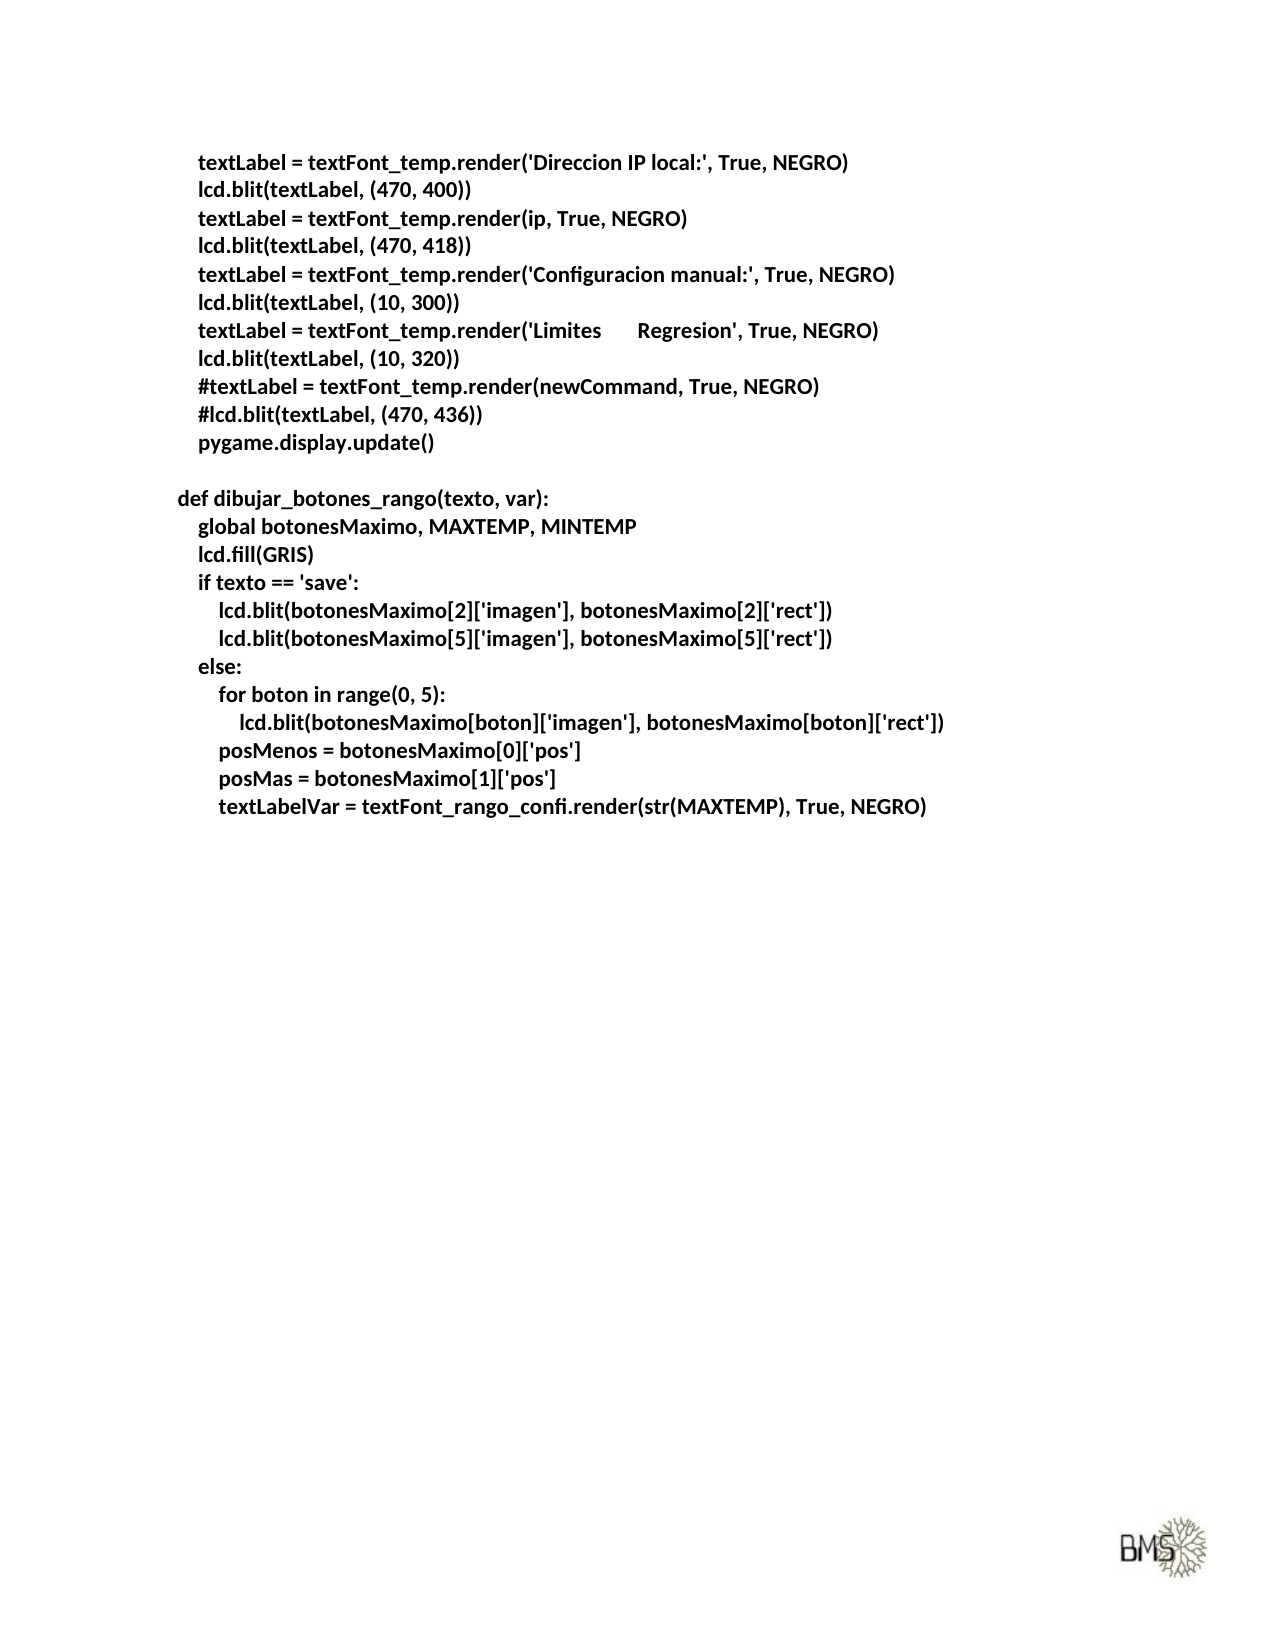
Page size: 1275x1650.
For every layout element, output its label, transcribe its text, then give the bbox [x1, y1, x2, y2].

text lcd.fill(GRIS) [177, 540, 1098, 568]
text if texto == 'save': [177, 568, 1098, 596]
text posMenos = botonesMaximo[0]['pos'] [177, 736, 1098, 764]
text lcd.blit(botonesMaximo[2]['imagen'], botonesMaximo[2]['rect']) [177, 596, 1098, 624]
text lcd.blit(textLabel, (470, 418)) [177, 232, 1098, 260]
text textLabel = textFont_temp.render('Limites Regresion', True, NEGRO) [177, 316, 1098, 344]
text lcd.blit(textLabel, (10, 300)) [177, 288, 1098, 316]
text posMas = botonesMaximo[1]['pos'] [177, 764, 1098, 792]
text textLabel = textFont_temp.render('Direccion IP local:', True, NEGRO) [177, 148, 1098, 176]
text textLabel = textFont_temp.render('Configuracion manual:', True, NEGRO) [177, 260, 1098, 288]
text def dibujar_botones_rango(texto, var): [177, 484, 1098, 512]
picture [1116, 1502, 1207, 1593]
text lcd.blit(botonesMaximo[boton]['imagen'], botonesMaximo[boton]['rect']) [177, 708, 1098, 736]
text lcd.blit(textLabel, (10, 320)) [177, 344, 1098, 372]
text textLabelVar = textFont_rango_confi.render(str(MAXTEMP), True, NEGRO) [177, 792, 1098, 820]
text #lcd.blit(textLabel, (470, 436)) [177, 400, 1098, 428]
text #textLabel = textFont_temp.render(newCommand, True, NEGRO) [177, 372, 1098, 400]
text textLabel = textFont_temp.render(ip, True, NEGRO) [177, 204, 1098, 232]
text lcd.blit(textLabel, (470, 400)) [177, 176, 1098, 204]
text pygame.display.update() [177, 428, 1098, 456]
text lcd.blit(botonesMaximo[5]['imagen'], botonesMaximo[5]['rect']) [177, 624, 1098, 652]
text else: [177, 652, 1098, 680]
text global botonesMaximo, MAXTEMP, MINTEMP [177, 512, 1098, 540]
text for boton in range(0, 5): [177, 680, 1098, 708]
